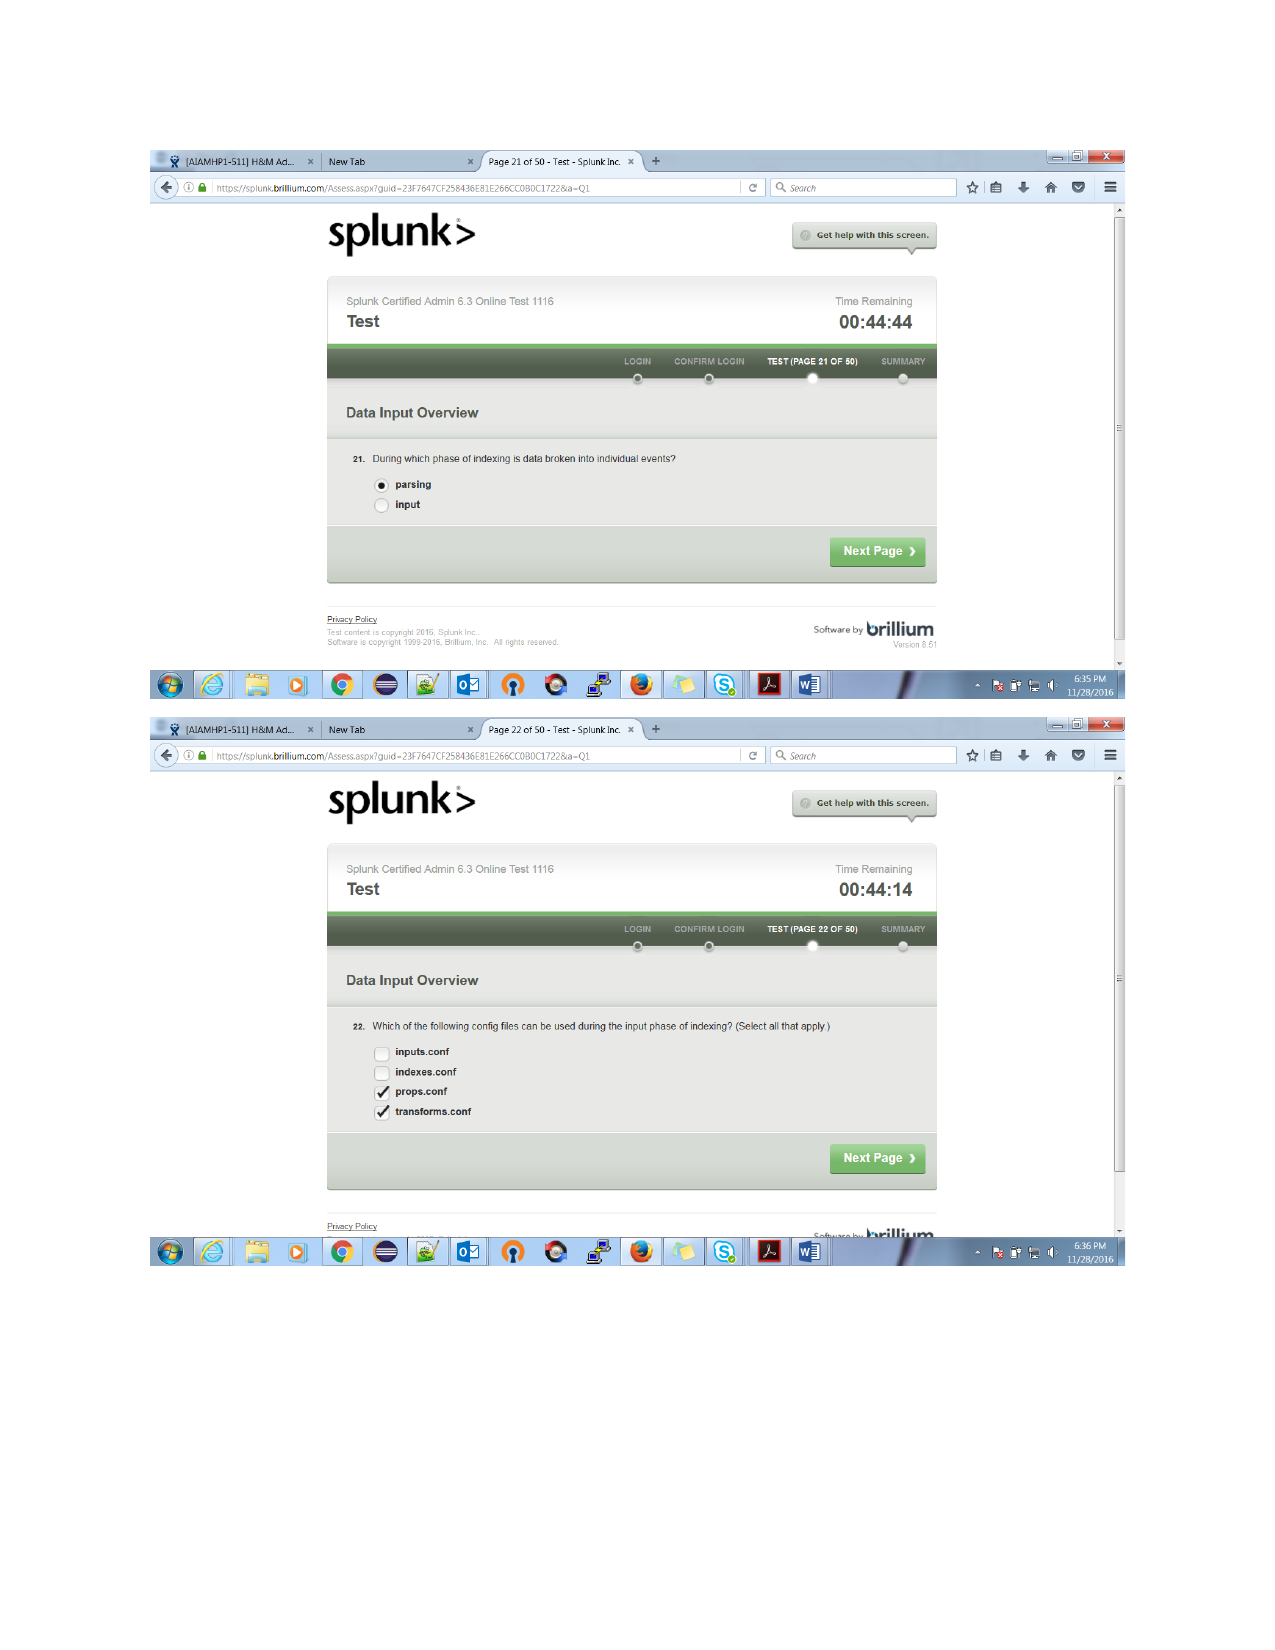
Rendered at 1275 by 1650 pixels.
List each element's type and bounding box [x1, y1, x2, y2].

picture [150, 150, 1125, 699]
picture [150, 717, 1125, 1266]
